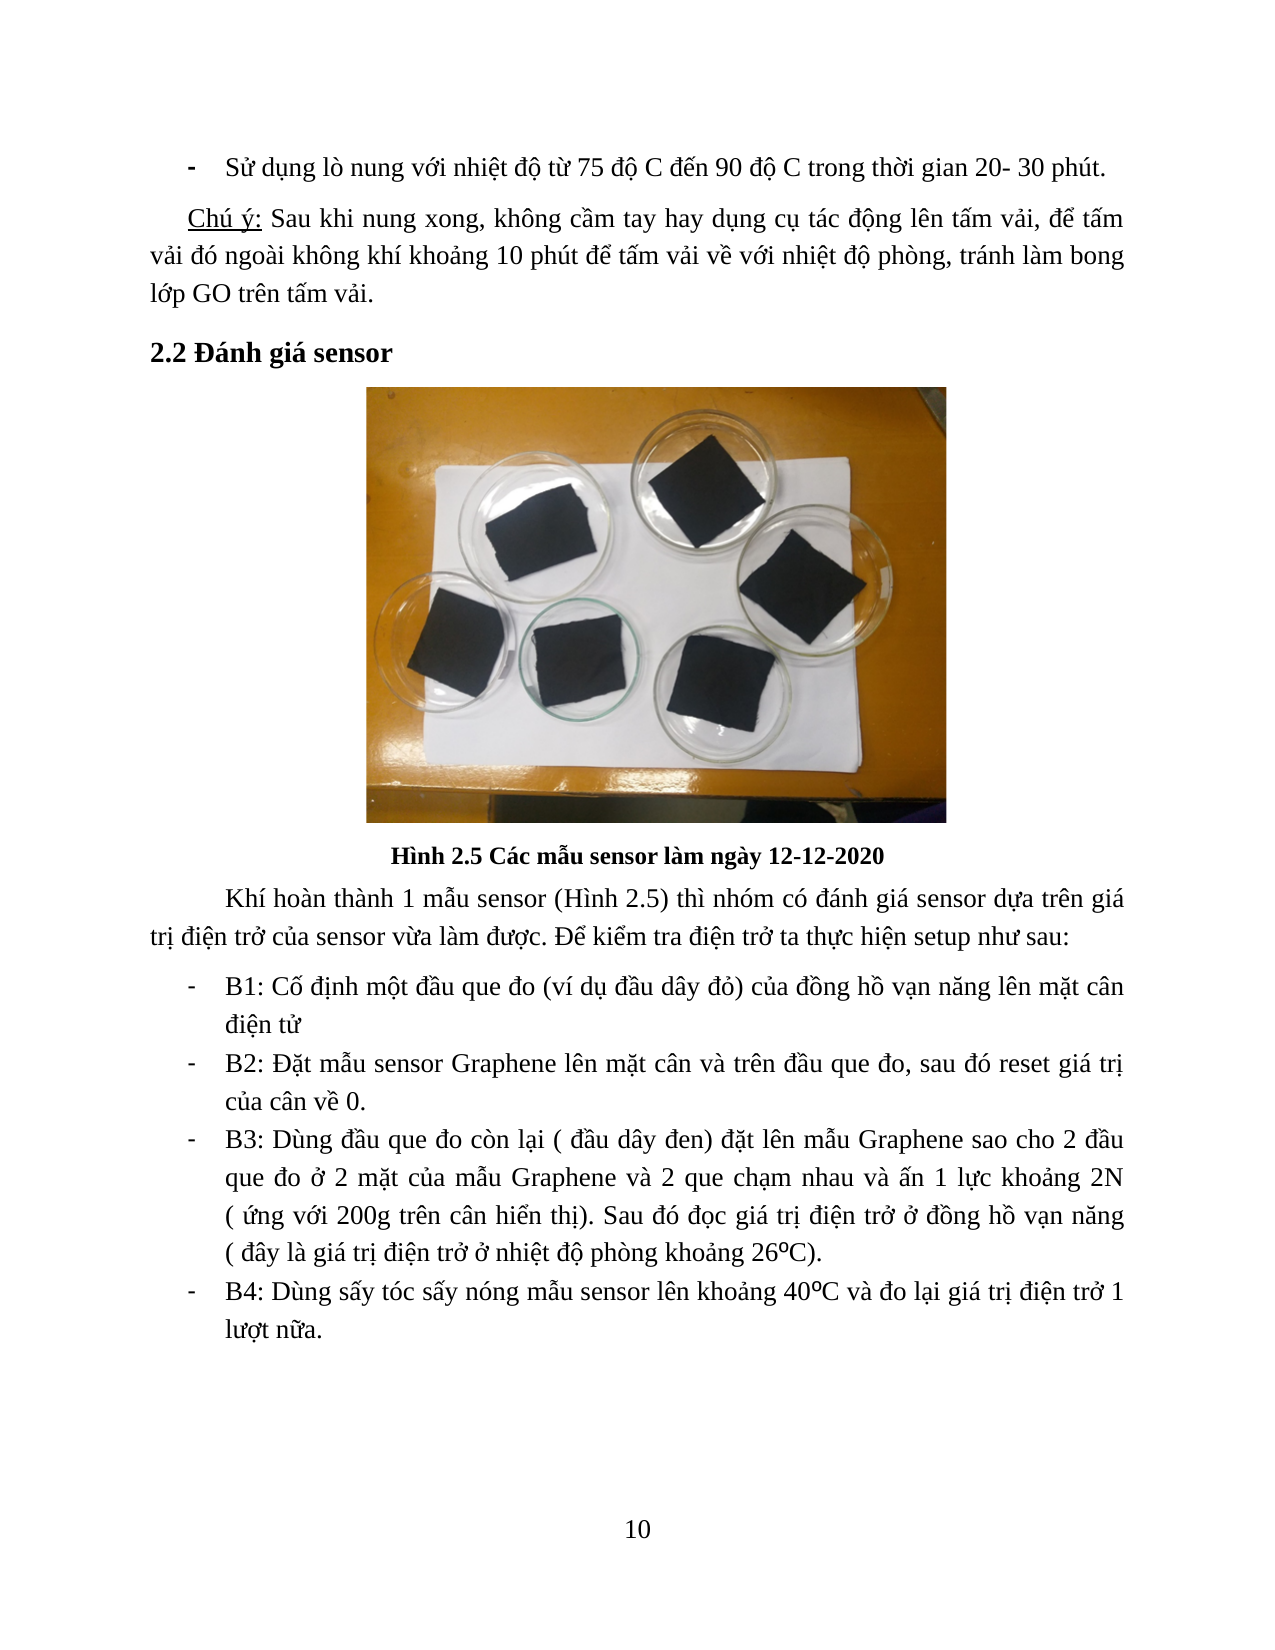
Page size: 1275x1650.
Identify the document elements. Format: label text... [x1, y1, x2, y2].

list B2: Đặt mẫu sensor Graphene lên mặt cân và trên đầu que đo, sau đó reset giá trị của cân về 0. [187, 1046, 1125, 1116]
list B3: Dùng đầu que đo còn lại ( đầu dây đen) đặt lên mẫu Graphene sao cho 2 đầu que đo ở 2 mặt của mẫu Graphene và 2 que chạm nhau và ấn 1 lực khoảng 2N ( ứng với 200g trên cân hiển thị). Sau đó đọc giá trị điện trở ở đồng hồ vạn năng ( đây là giá trị điện trở ở nhiệt độ phòng khoảng 26ºC). [187, 1122, 1125, 1267]
subtitle Đánh giá sensor [150, 335, 1125, 368]
text Chú ý: Sau khi nung xong, không cầm tay hay dụng cụ tác động lên tấm vải, để tấm vải đó ngoài không khí khoảng 10 phút để tấm vải về với nhiệt độ phòng, tránh làm bong lớp GO trên tấm vải. [150, 202, 1125, 308]
picture [366, 387, 947, 823]
list Sử dụng lò nung với nhiệt độ từ 75 độ C đến 90 độ C trong thời gian 20- 30 phút. [187, 150, 1125, 183]
list B1: Cố định một đầu que đo (ví dụ đầu dây đỏ) của đồng hồ vạn năng lên mặt cân điện tử [187, 969, 1125, 1040]
list B4: Dùng sấy tóc sấy nóng mẫu sensor lên khoảng 40ºC và đo lại giá trị điện trở 1 lượt nữa. [187, 1274, 1125, 1344]
